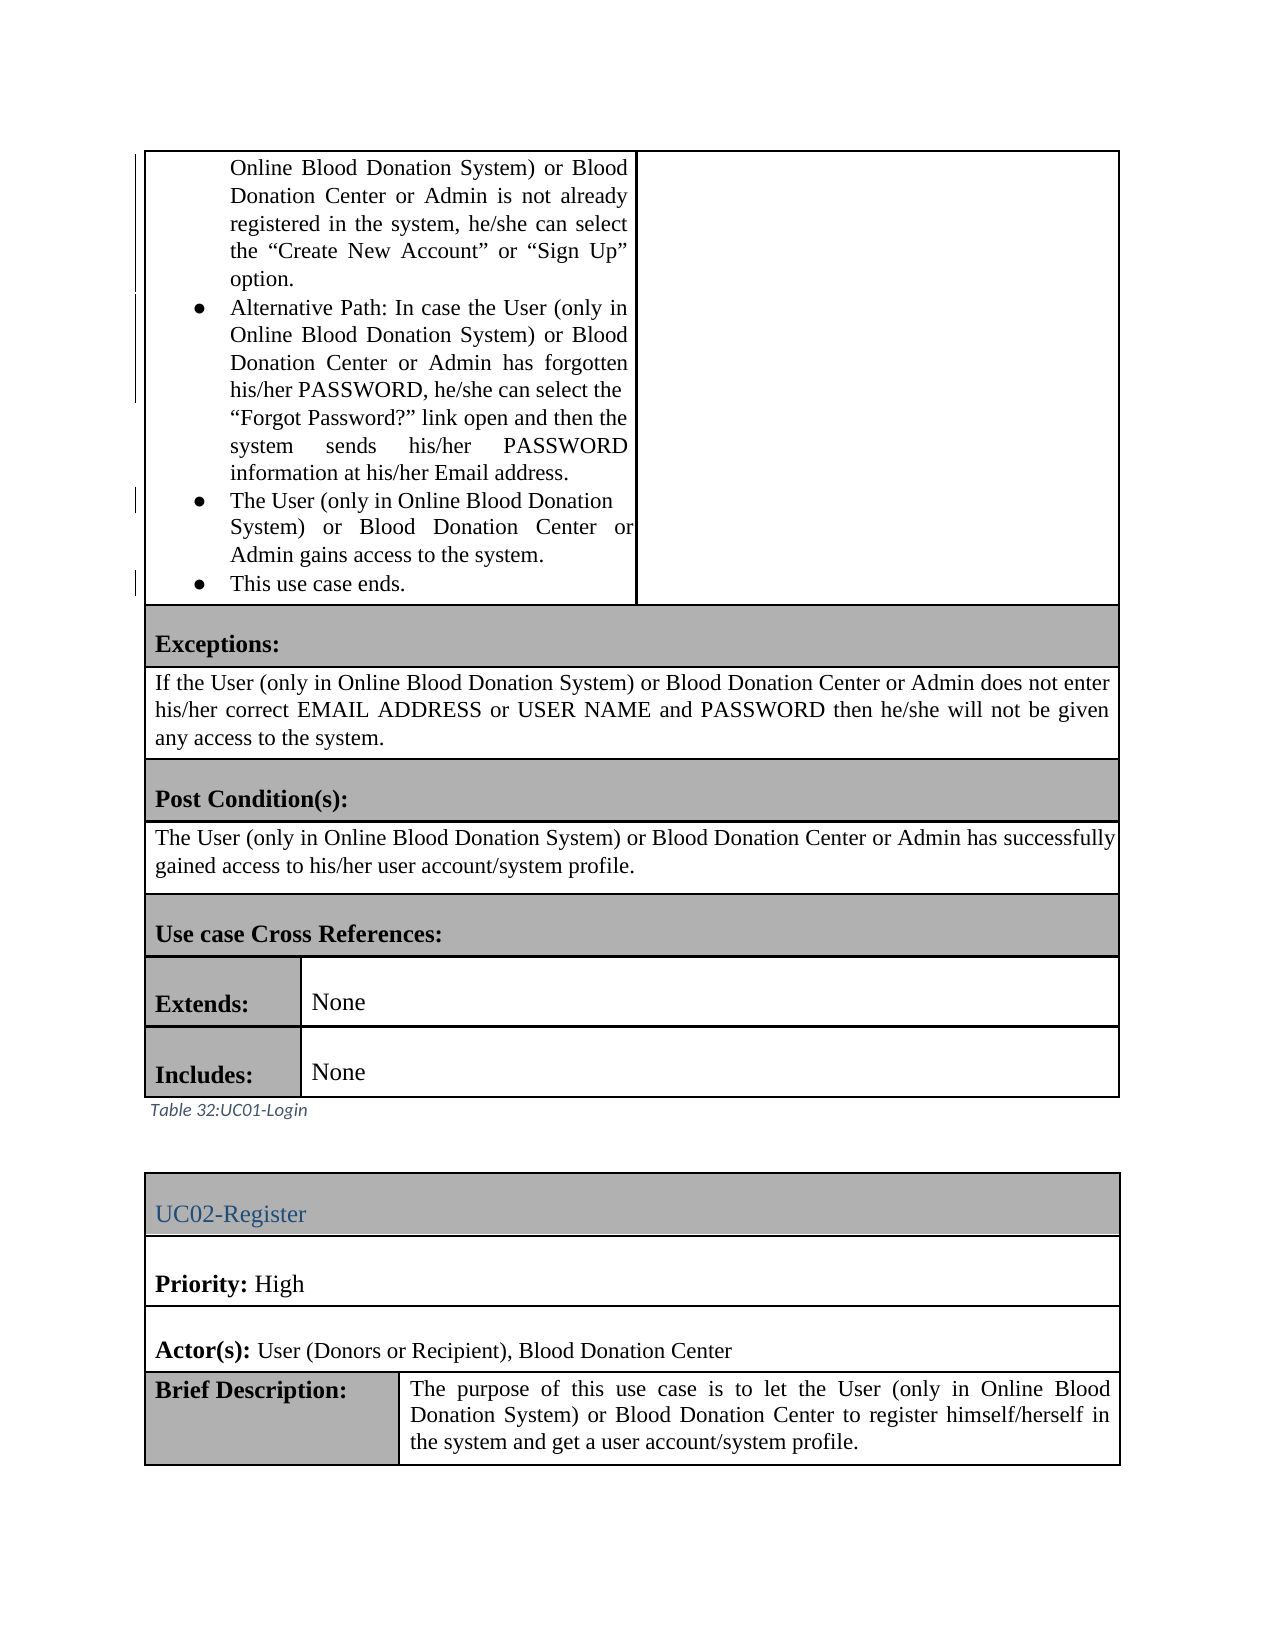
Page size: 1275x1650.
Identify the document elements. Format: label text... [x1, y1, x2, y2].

table_cell Actor(s): User (Donors or Recipient), Blood Donation Center [146, 1307, 1119, 1371]
table_cell Extends: [146, 958, 300, 1025]
table_cell None [302, 1028, 1118, 1096]
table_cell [146, 152, 635, 603]
table_cell The User (only in Online Blood Donation System) or Blood Donation Center or Admin has successfully gained access to his/her user account/system profile. [146, 823, 1118, 893]
table_cell If the User (only in Online Blood Donation System) or Blood Donation Center or Admin does not enter his/her correct EMAIL ADDRESS or USER NAME and PASSWORD then he/she will not be given any access to the system. [146, 668, 1118, 758]
table_cell Brief Description: [146, 1373, 398, 1464]
table_cell None [302, 958, 1118, 1025]
table_cell Priority: High [146, 1237, 1119, 1305]
table_cell Post Condition(s): [146, 760, 1118, 820]
table_cell Exceptions: [146, 606, 1118, 666]
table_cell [638, 152, 1118, 603]
table_cell The purpose of this use case is to let the User (only in Online Blood Donation System) or Blood Donation Center to register himself/herself in the system and get a user account/system profile. [400, 1373, 1119, 1464]
table_cell Use case Cross References: [146, 895, 1118, 955]
table_cell Includes: [146, 1028, 300, 1096]
table_header UC02-Register [146, 1174, 1119, 1234]
